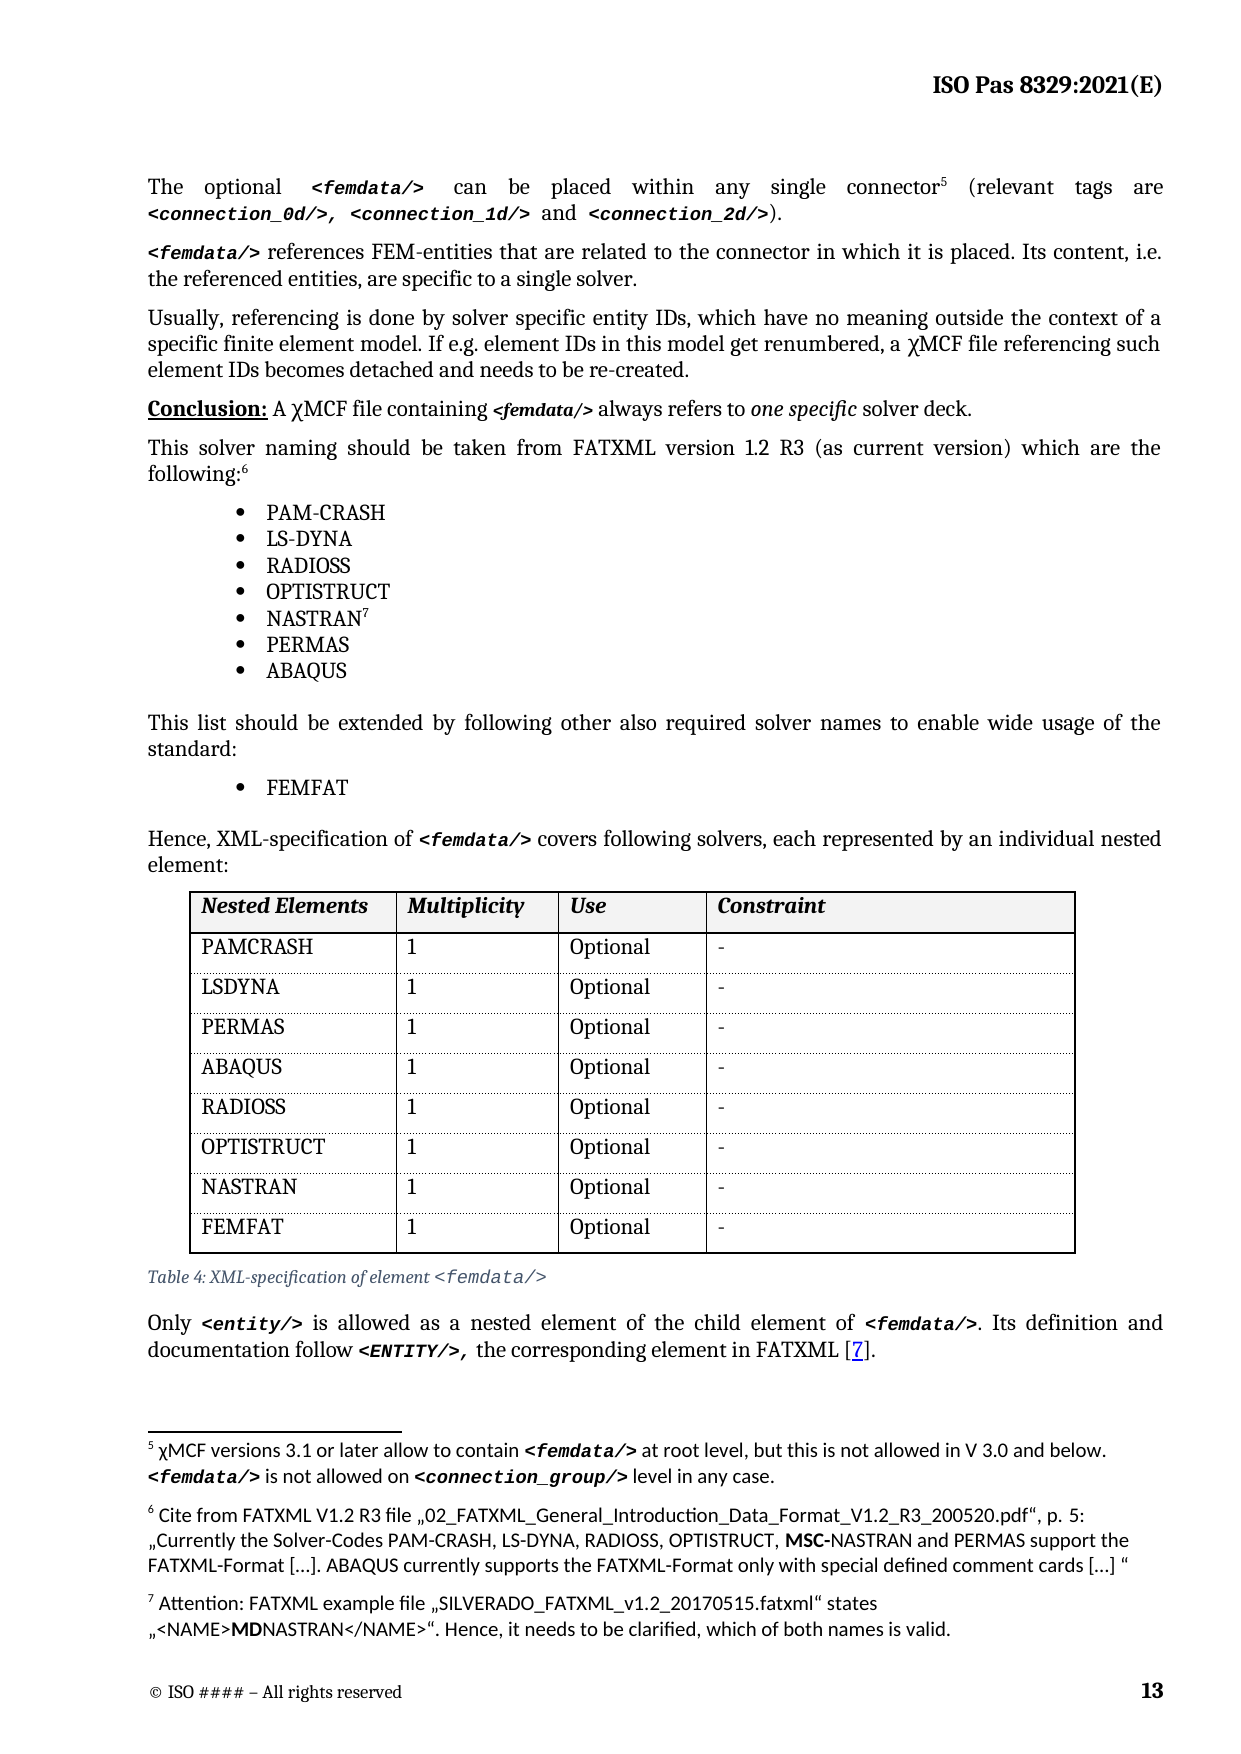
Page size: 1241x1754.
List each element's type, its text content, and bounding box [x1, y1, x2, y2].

list NASTRAN [236, 605, 1163, 632]
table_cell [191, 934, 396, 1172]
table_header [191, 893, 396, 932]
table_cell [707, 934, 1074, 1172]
list FEMFAT [236, 774, 1163, 801]
text <femdata/> references FEM-entities that are related to the connector in which it is placed. Its content, i.e. the referenced entities, are specific to a single solver. [148, 239, 1163, 292]
list LS-DYNA [236, 526, 1163, 553]
text The optional <femdata/> can be placed within any single connector (relevant tags are <connection_0d/>, <connection_1d/> and <connection_2d/>). [148, 174, 1163, 227]
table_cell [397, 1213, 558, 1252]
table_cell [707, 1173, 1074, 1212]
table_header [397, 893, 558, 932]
text This solver naming should be taken from FATXML version 1.2 R3 (as current version) which are the following: [148, 435, 1163, 487]
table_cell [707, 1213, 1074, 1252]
list PAM-CRASH [236, 500, 1163, 526]
text Table 4: XML-specification of element <femdata/> [148, 1267, 1163, 1289]
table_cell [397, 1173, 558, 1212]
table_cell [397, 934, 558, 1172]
list PERMAS [236, 632, 1163, 658]
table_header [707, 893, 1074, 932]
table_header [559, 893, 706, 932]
list OPTISTRUCT [236, 579, 1163, 605]
text Only <entity/> is allowed as a nested element of the child element of <femdata/>. Its definition and documentation follow <ENTITY/>, the corresponding element in FATXML [7]. [148, 1310, 1163, 1363]
text Usually, referencing is done by solver specific entity IDs, which have no meaning outside the context of a specific finite element model. If e.g. element IDs in this model get renumbered, a χMCF file referencing such element IDs becomes detached and needs to be re-created. [148, 304, 1163, 383]
text This list should be extended by following other also required solver names to enable wide usage of the standard: [148, 709, 1163, 762]
text Hence, XML-specification of <femdata/> covers following solvers, each represented by an individual nested element: [148, 826, 1163, 879]
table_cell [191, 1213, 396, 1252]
list ABAQUS [236, 658, 1163, 684]
list RADIOSS [236, 553, 1163, 579]
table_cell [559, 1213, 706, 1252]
text Conclusion: A χMCF file containing <femdata/> always refers to one specific solver deck. [148, 396, 1163, 422]
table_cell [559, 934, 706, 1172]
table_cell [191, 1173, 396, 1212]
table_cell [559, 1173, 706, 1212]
